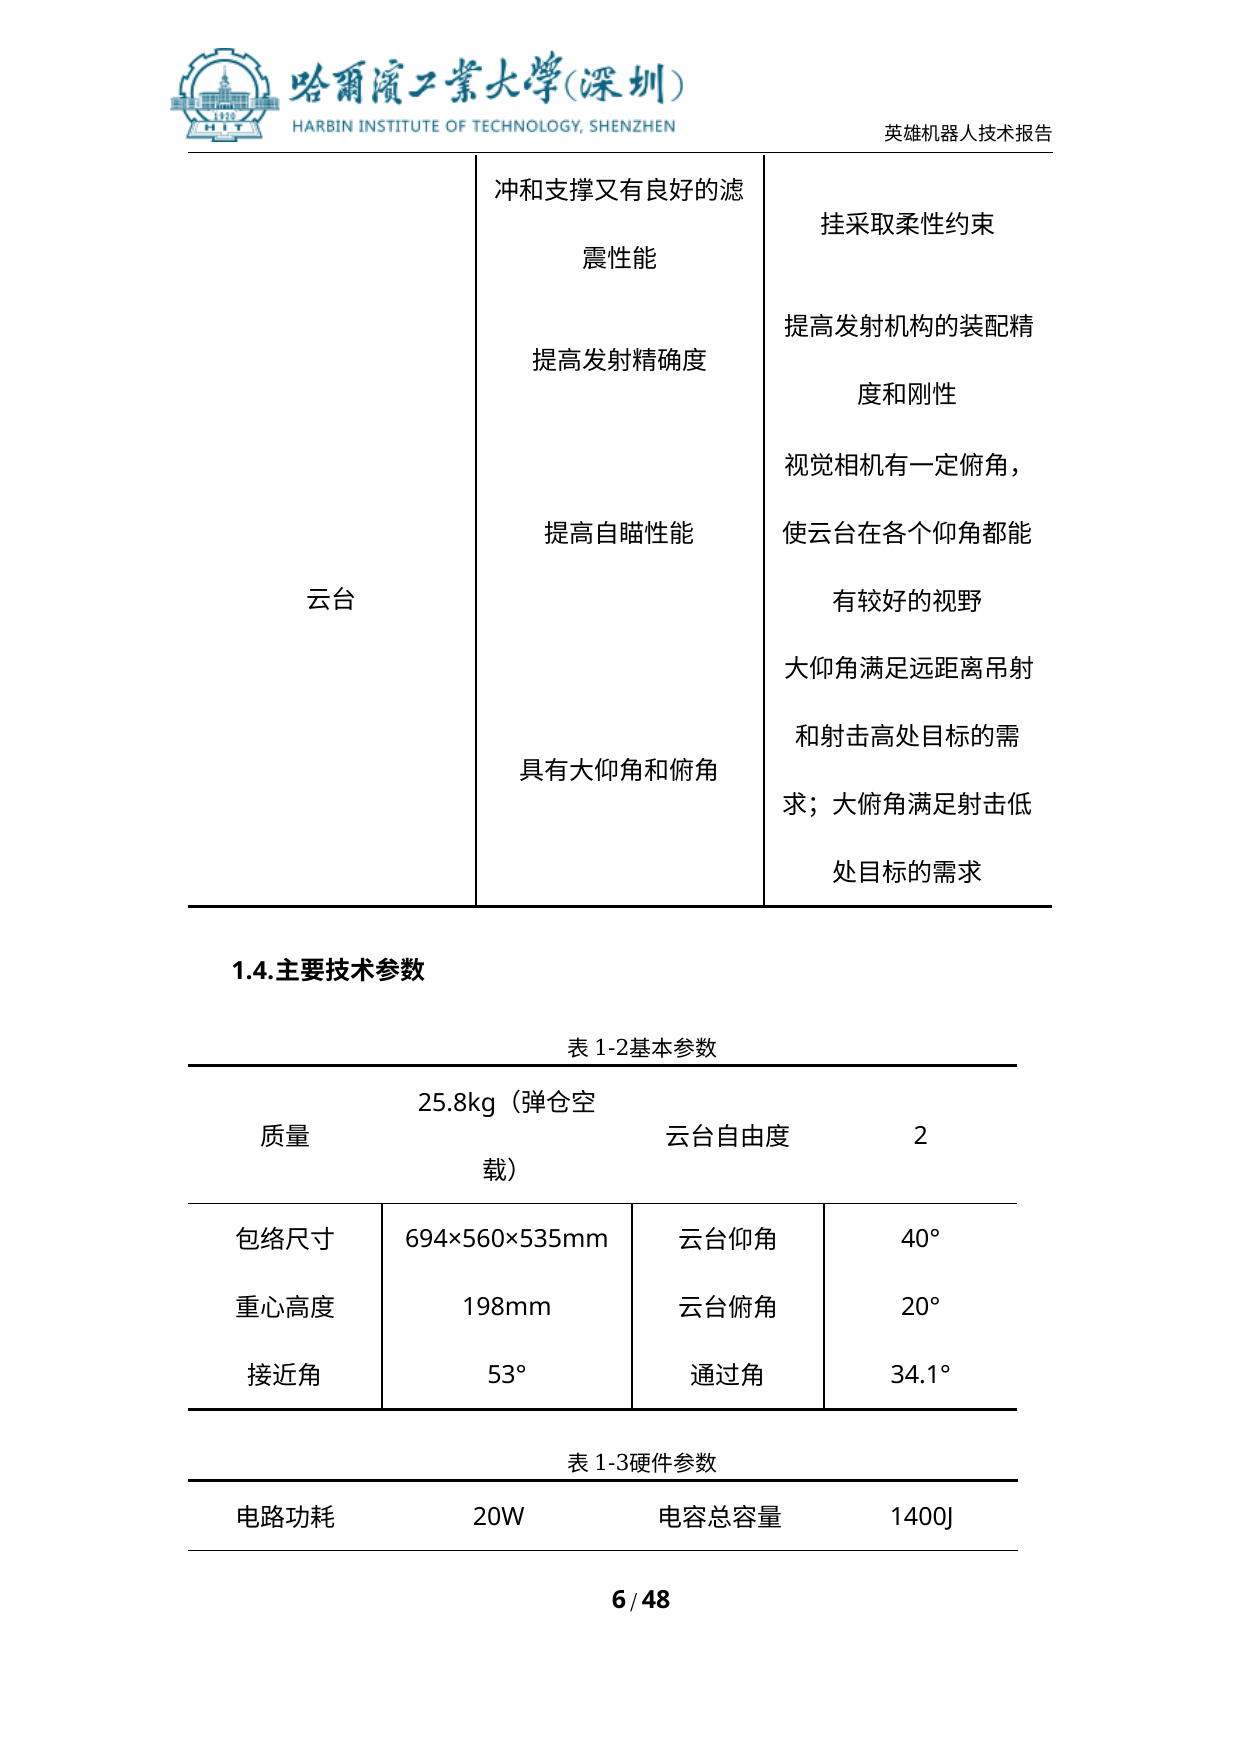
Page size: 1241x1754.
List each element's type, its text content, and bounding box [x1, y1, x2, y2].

table_cell 云台仰角 [633, 1204, 823, 1272]
table_header 2 [824, 1067, 1017, 1203]
table_cell 具有大仰角和俯角 [477, 633, 763, 905]
picture [170, 48, 683, 142]
table_cell 悬挂既能提供足够的缓冲和支撑又有良好的滤震性能 [477, 155, 763, 290]
table_cell 提高发射机构的装配精度和刚性 [765, 290, 1052, 426]
table_cell 接近角 [188, 1340, 381, 1408]
table_cell 提高自瞄性能 [477, 426, 763, 633]
table_cell 提高发射精确度 [477, 290, 763, 426]
table_cell 20° [825, 1272, 1017, 1340]
table_cell 40° [825, 1204, 1017, 1272]
table_cell 198mm [383, 1272, 631, 1340]
table_header 20W [382, 1482, 615, 1550]
table_header 质量 [188, 1067, 382, 1203]
table_cell 重心高度 [188, 1272, 381, 1340]
table_header 电路功耗 [188, 1482, 382, 1550]
table_header 25.8kg（弹仓空载） [382, 1067, 632, 1203]
text 表 1-2基本参数 [187, 1030, 1053, 1064]
table_cell 云台俯角 [633, 1272, 823, 1340]
table_cell 云台 [188, 290, 475, 905]
table_cell 694×560×535mm [383, 1204, 631, 1272]
table_cell 34.1° [825, 1340, 1017, 1408]
table_cell 大仰角满足远距离吊射和射击高处目标的需求；大俯角满足射击低处目标的需求 [765, 633, 1052, 905]
table_cell 53° [383, 1340, 631, 1408]
table_cell 视觉相机有一定俯角，使云台在各个仰角都能有较好的视野 [765, 426, 1052, 633]
table_header 云台自由度 [632, 1067, 824, 1203]
table_header 1400J [825, 1482, 1018, 1550]
text 表 1-3硬件参数 [187, 1445, 1053, 1479]
subtitle 主要技术参数 [231, 935, 1053, 1003]
table_header 电容总容量 [615, 1482, 825, 1550]
table_cell 两段式悬挂；非独立悬挂采取柔性约束 [765, 155, 1052, 290]
table_cell 通过角 [633, 1340, 823, 1408]
table_cell 包络尺寸 [188, 1204, 381, 1272]
